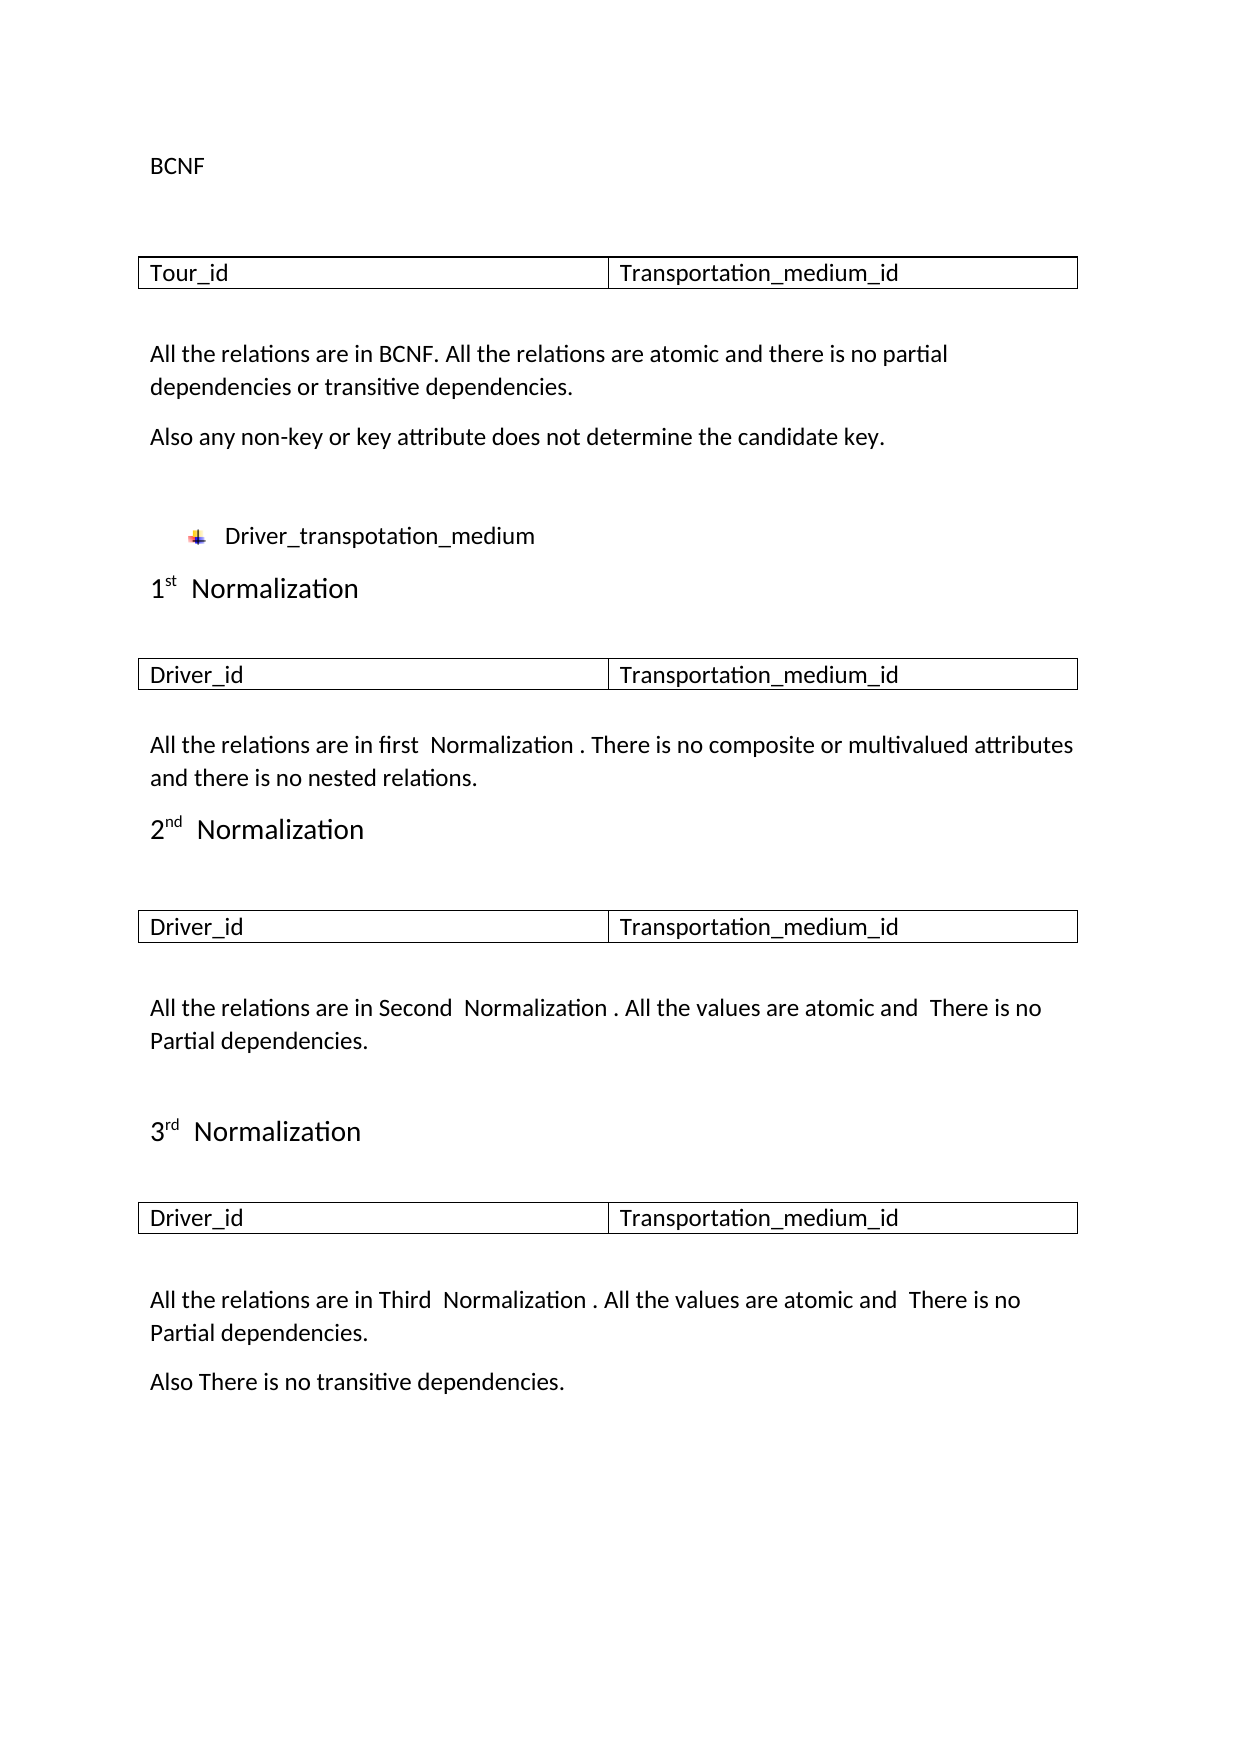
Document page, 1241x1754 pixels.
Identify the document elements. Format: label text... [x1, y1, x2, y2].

text Also any non-key or key attribute does not determine the candidate key. [150, 421, 1090, 452]
text 3rd Normalization [150, 1113, 1090, 1149]
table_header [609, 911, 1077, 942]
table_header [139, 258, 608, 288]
text All the relations are in Second Normalization . All the values are atomic and There is no Partial dependencies. [150, 993, 1090, 1056]
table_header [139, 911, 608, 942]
text All the relations are in BCNF. All the relations are atomic and there is no partial dependencies or transitive dependencies. [150, 338, 1090, 402]
text Also There is no transitive dependencies. [150, 1366, 1090, 1397]
text 2nd Normalization [150, 811, 1090, 847]
text 1st Normalization [150, 570, 1090, 605]
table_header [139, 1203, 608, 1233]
list Driver_transpotation_medium [187, 520, 1090, 551]
text All the relations are in first Normalization . There is no composite or multivalued attributes and there is no nested relations. [150, 729, 1090, 792]
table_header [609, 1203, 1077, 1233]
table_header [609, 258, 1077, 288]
text BCNF [150, 150, 1090, 181]
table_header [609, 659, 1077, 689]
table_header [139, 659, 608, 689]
picture [188, 528, 206, 545]
text All the relations are in Third Normalization . All the values are atomic and There is no Partial dependencies. [150, 1284, 1090, 1347]
